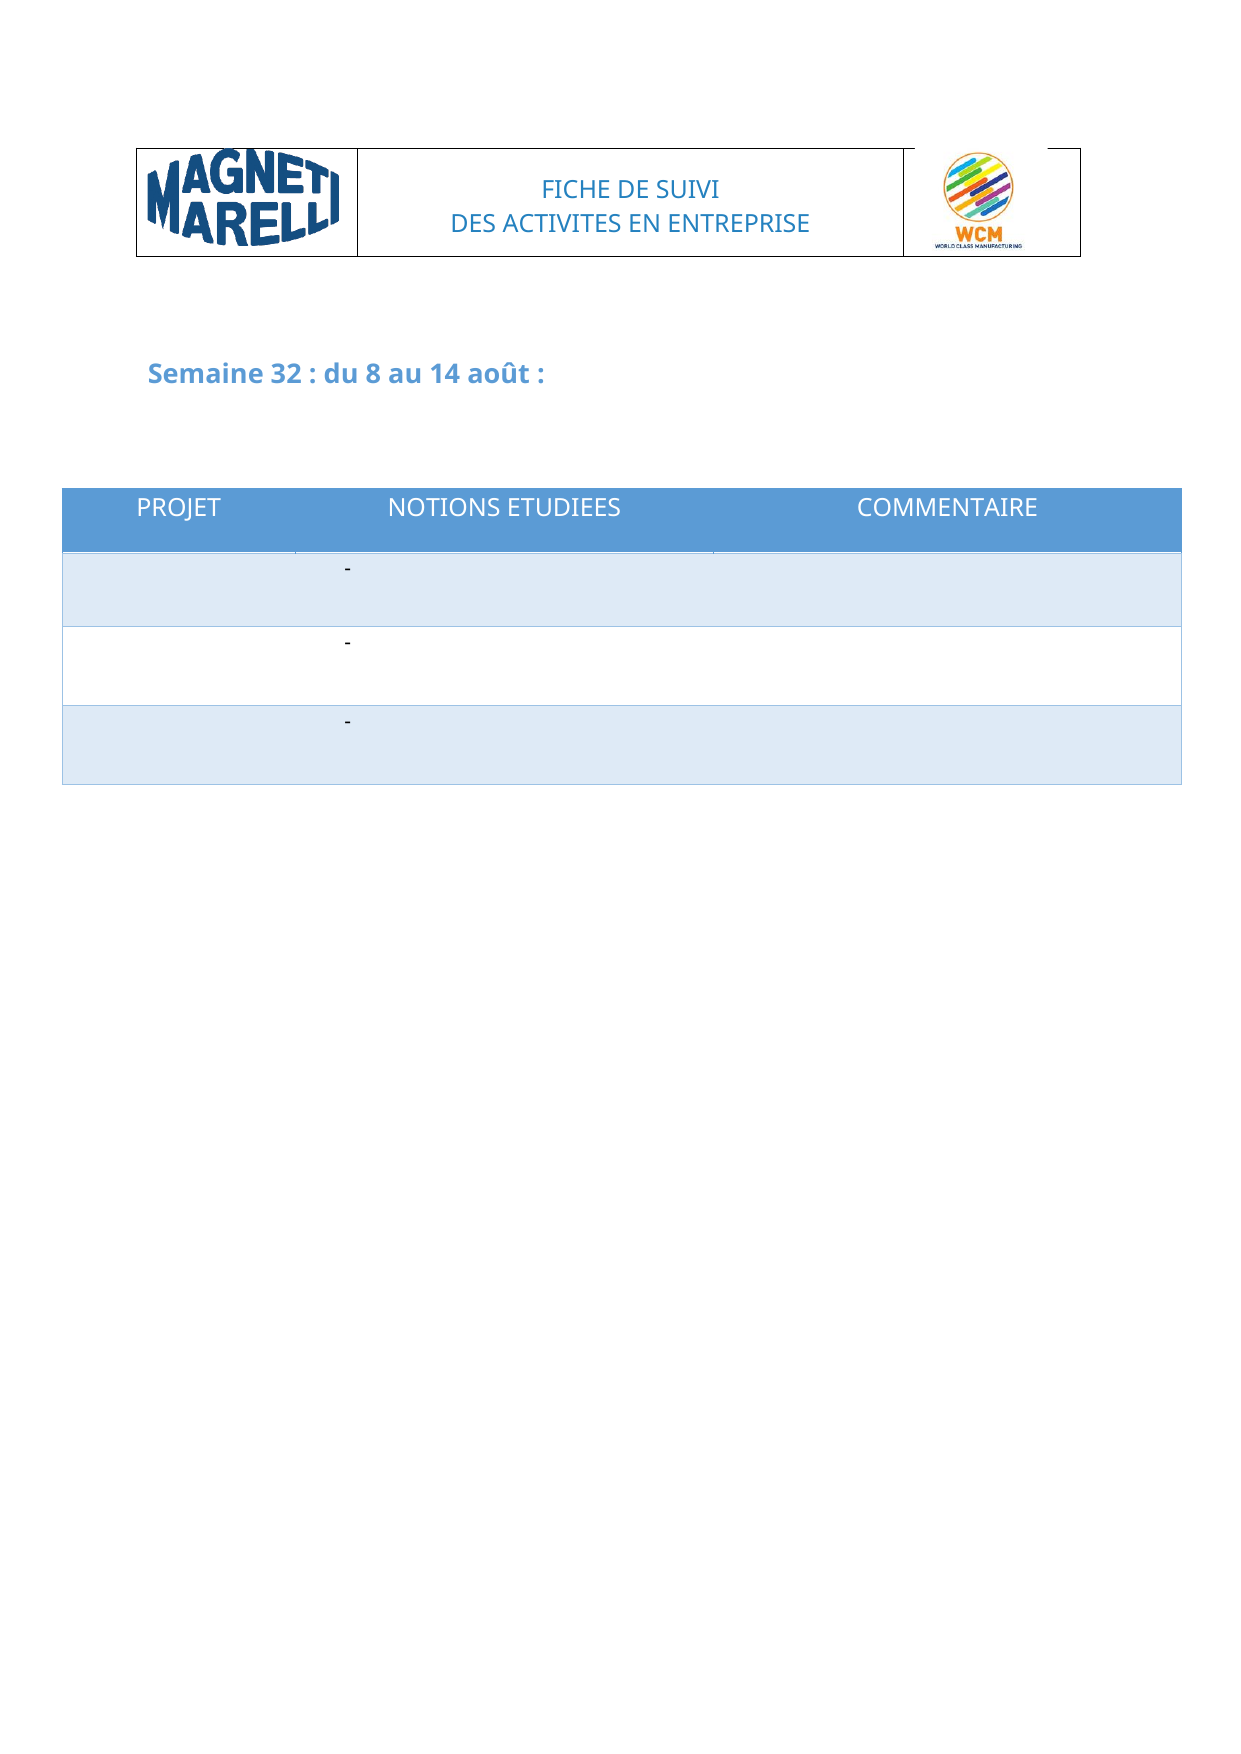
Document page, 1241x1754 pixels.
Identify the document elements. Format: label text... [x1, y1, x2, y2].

table_cell [713, 706, 1181, 784]
table_header [137, 149, 357, 256]
subtitle Semaine 32 : du 8 au 14 août : [148, 354, 1093, 391]
table_header FICHE DE SUIVI DES ACTIVITES EN ENTREPRISE [358, 149, 903, 256]
table_header [1048, 149, 1080, 256]
table_cell [63, 627, 295, 705]
picture [147, 148, 339, 246]
table_header [904, 149, 914, 256]
table_cell [713, 627, 1181, 705]
table_header NOTIONS ETUDIEES [296, 489, 713, 552]
table_header PROJET [63, 489, 295, 552]
table_cell [295, 554, 713, 626]
table_cell [295, 706, 713, 784]
table_header COMMENTAIRE [714, 489, 1181, 552]
table_cell [713, 554, 1181, 626]
table_cell [295, 627, 713, 705]
picture [914, 148, 1048, 256]
table_cell [63, 554, 295, 626]
table_cell [63, 706, 295, 784]
